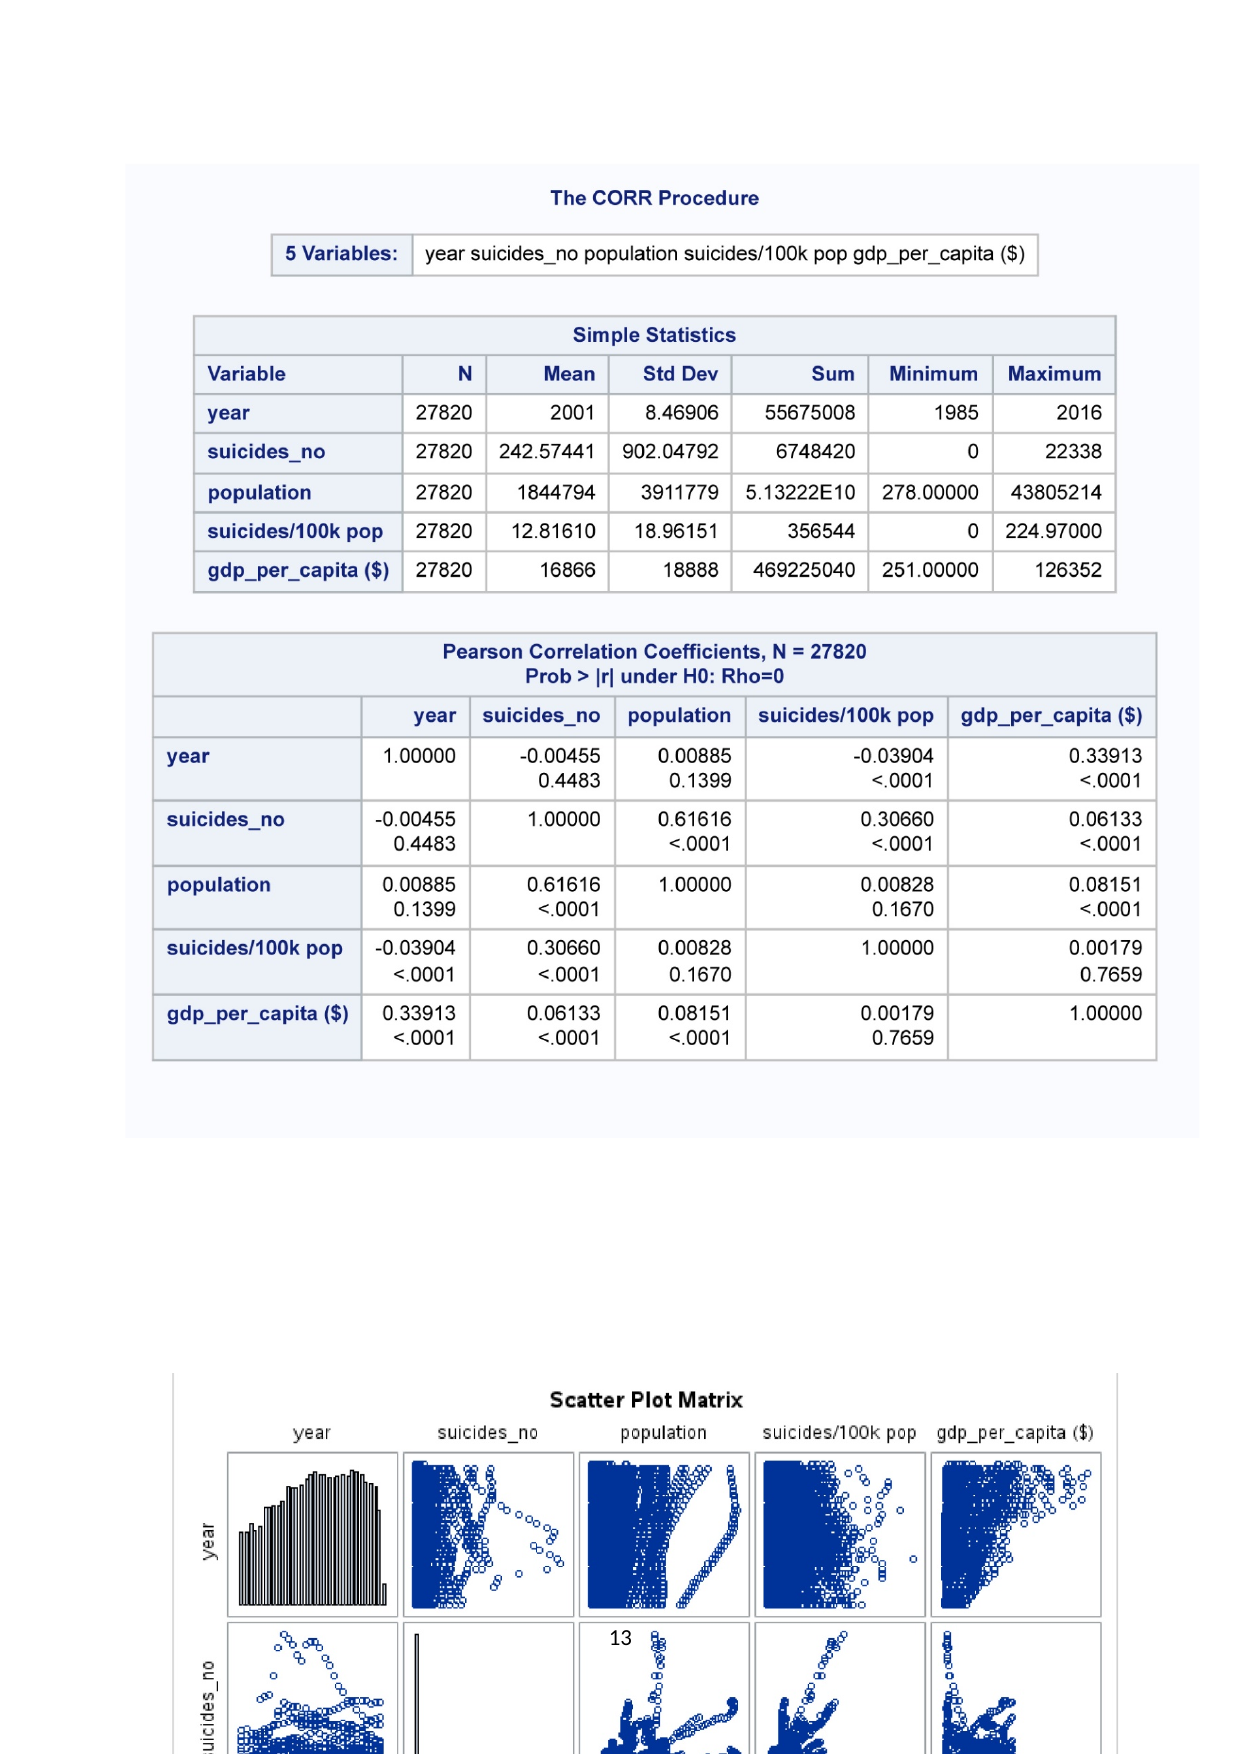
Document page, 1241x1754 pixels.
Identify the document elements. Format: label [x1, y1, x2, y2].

picture [147, 1373, 1158, 1754]
picture [125, 160, 1200, 1138]
